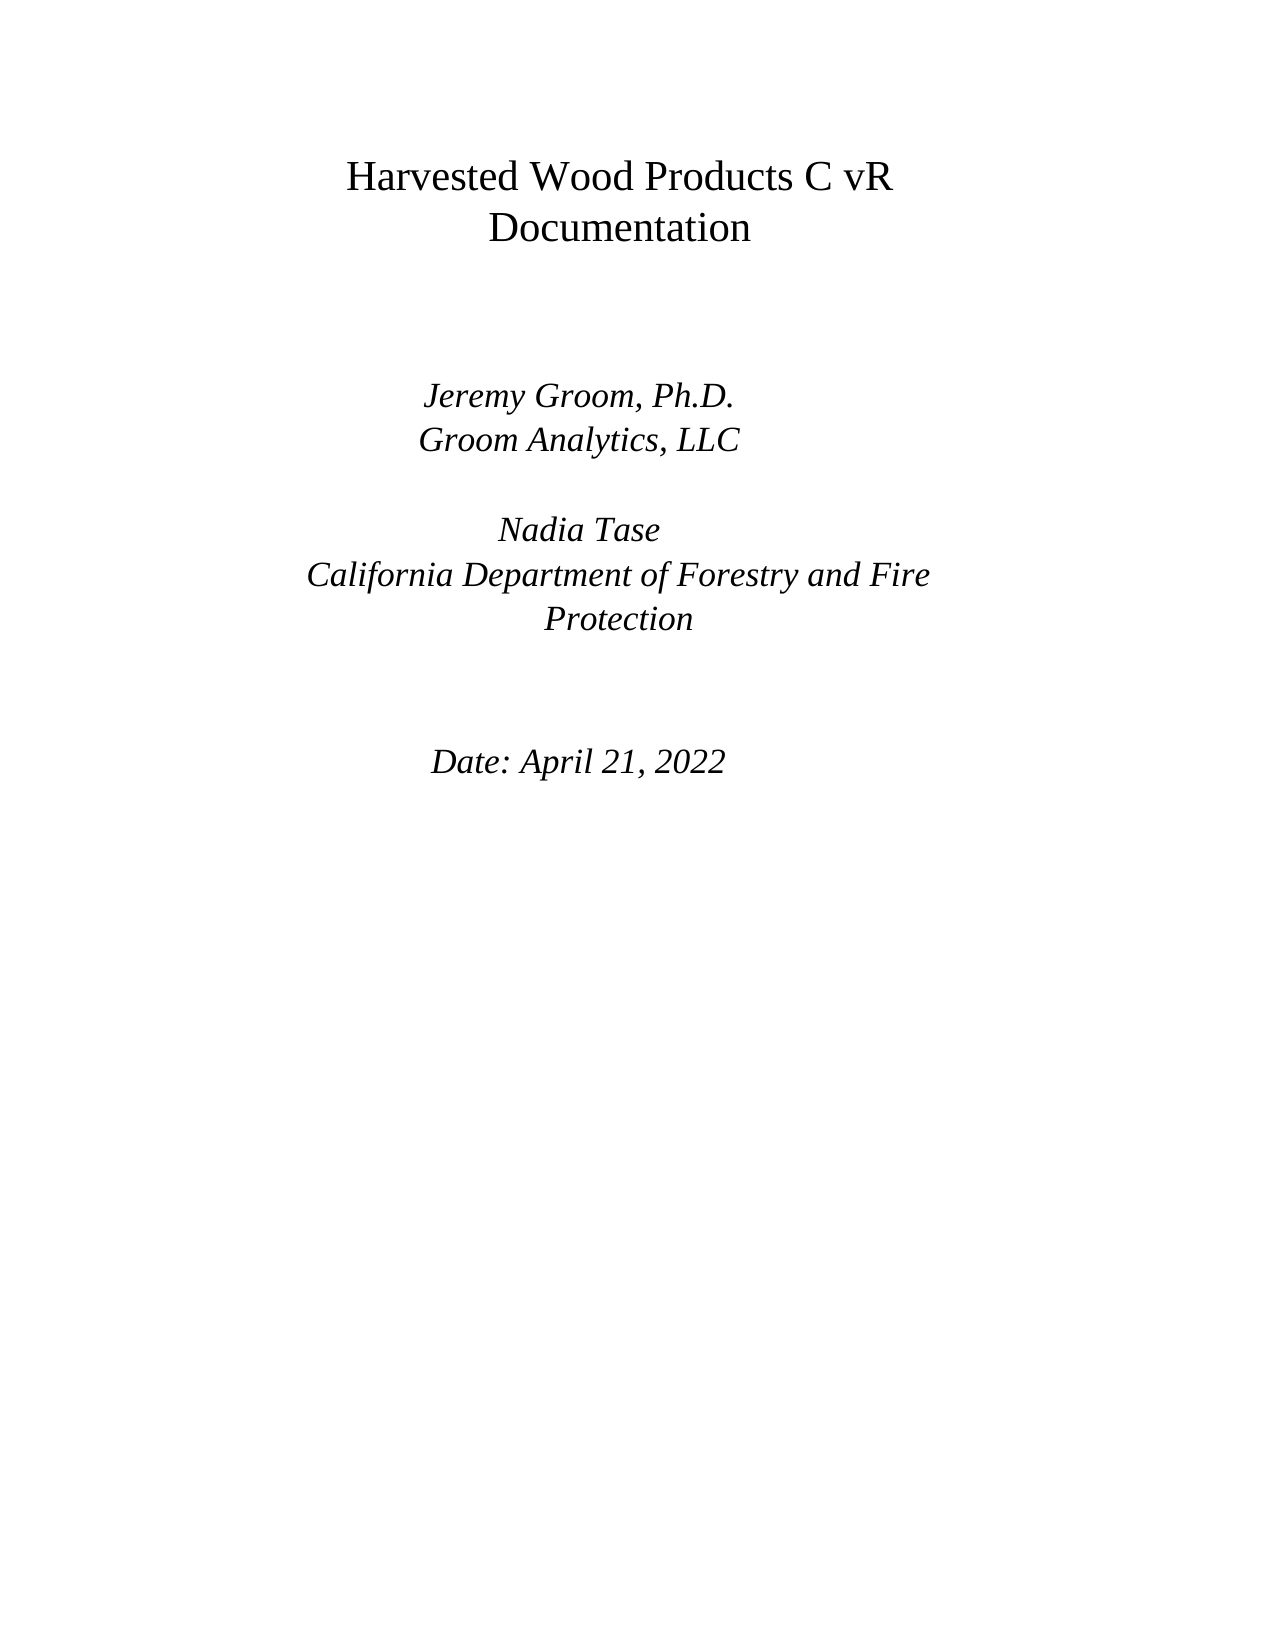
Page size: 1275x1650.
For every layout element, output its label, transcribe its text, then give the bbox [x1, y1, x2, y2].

text Groom Analytics, LLC [246, 418, 915, 459]
text California Department of Forestry and Fire Protection [246, 553, 994, 638]
text Date: April 21, 2022 [246, 740, 914, 781]
text Harvested Wood Products C vR Documentation [246, 150, 993, 250]
text Nadia Tase [246, 509, 915, 549]
text Jeremy Groom, Ph.D. [246, 374, 915, 415]
